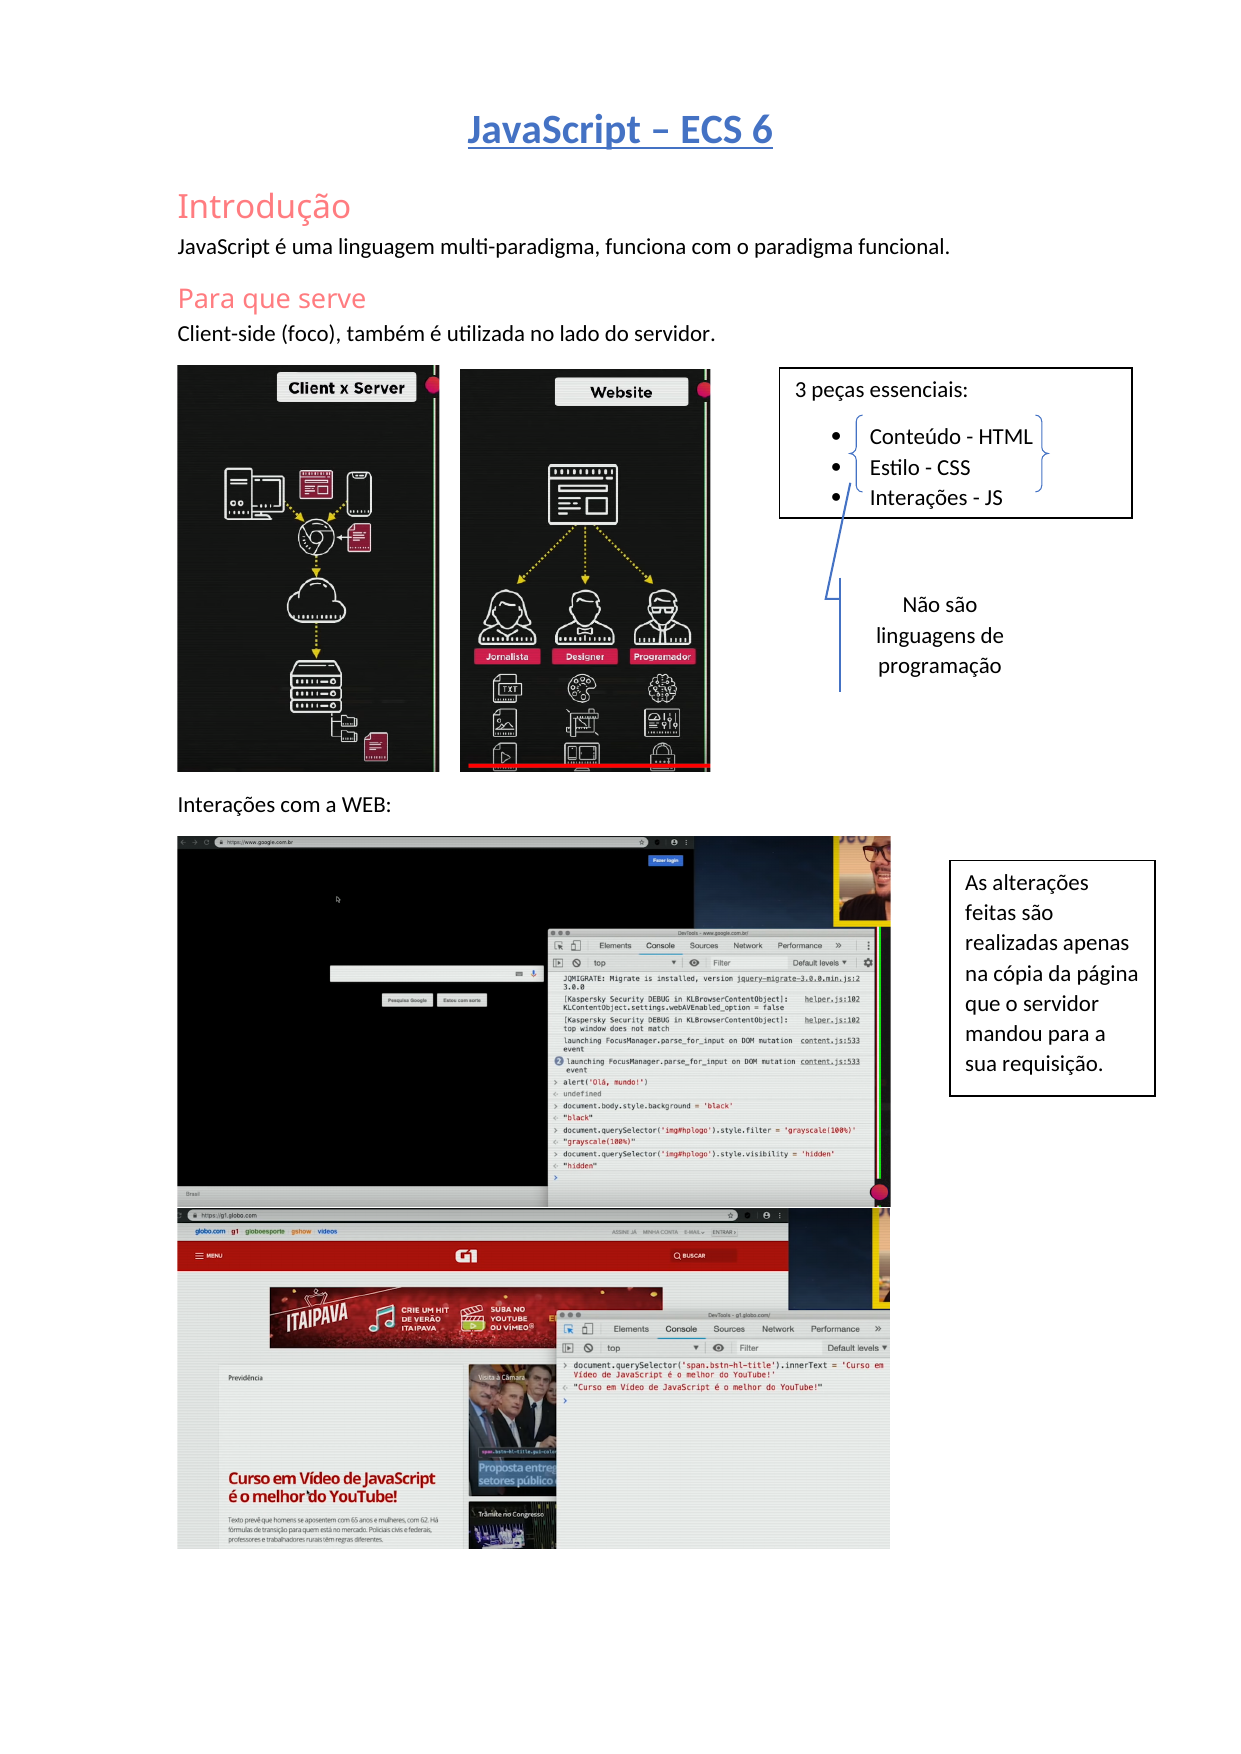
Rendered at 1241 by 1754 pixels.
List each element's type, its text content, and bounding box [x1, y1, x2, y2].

picture [177, 365, 440, 772]
subtitle Introdução [177, 183, 1063, 229]
picture [177, 1208, 890, 1549]
picture [177, 836, 891, 1207]
text JavaScript – ECS 6 [177, 103, 1063, 154]
picture [460, 369, 711, 772]
text Interações com a WEB: [177, 790, 1063, 818]
text JavaScript é uma linguagem multi-paradigma, funciona com o paradigma funcional. [177, 232, 1063, 260]
subtitle Para que serve [177, 279, 1063, 316]
text Client-side (foco), também é utilizada no lado do servidor. [177, 319, 1063, 347]
